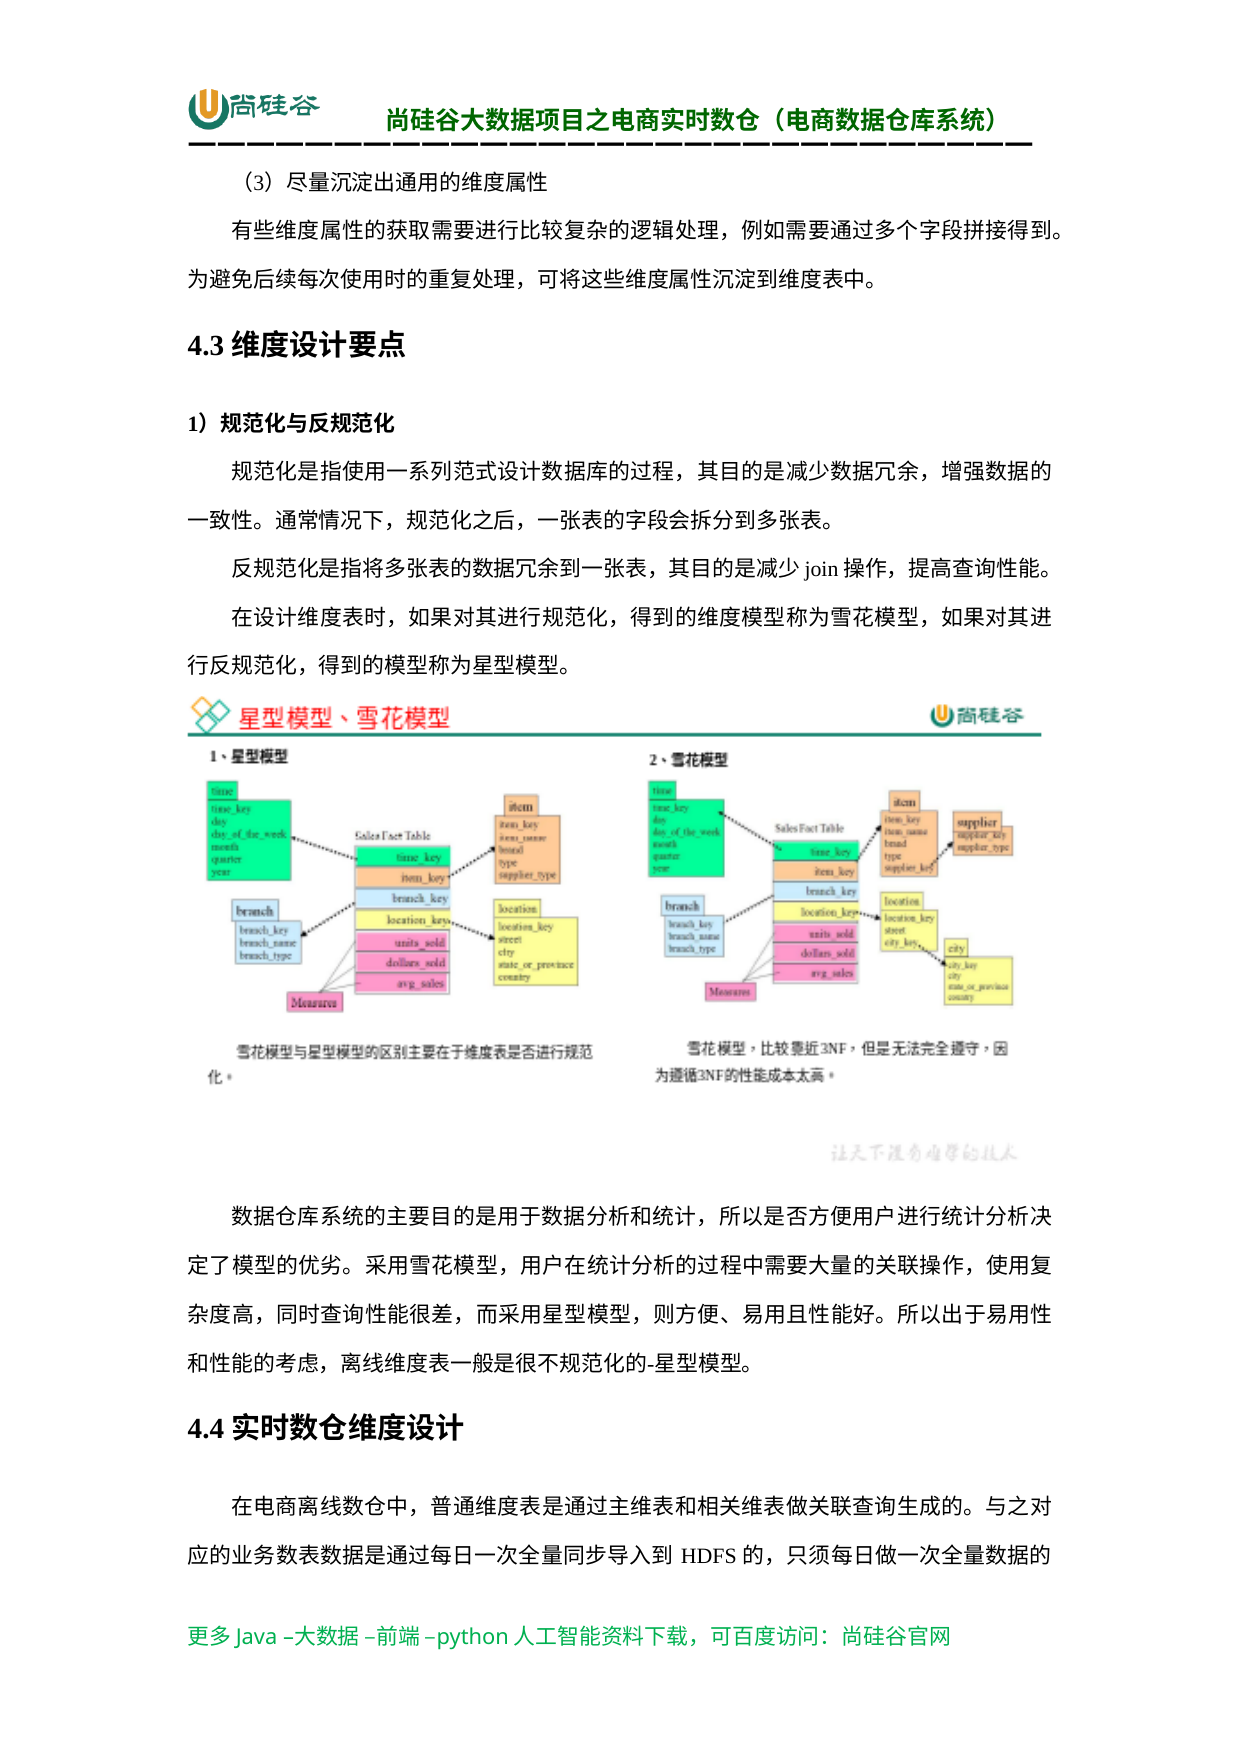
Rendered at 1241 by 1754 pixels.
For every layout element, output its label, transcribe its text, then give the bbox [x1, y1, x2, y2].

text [187, 1489, 1053, 1570]
text 数据仓库系统的主要目的是用于数据分析和统计，所以是否方便用户进行统计分析决定了模型的优劣。采用雪花模型，用户在统计分析的过程中需要大量的关联操作，使用复杂度高，同时查询性能很差，而采用星型模型，则方便、易用且性能好。所以出于易用性和性能的考虑，离线维度表一般是很不规范化的-星型模型。 [187, 1199, 1053, 1378]
text 规范化与反规范化 [187, 406, 1053, 438]
text 有些维度属性的获取需要进行比较复杂的逻辑处理，例如需要通过多个字段拼接得到。为避免后续每次使用时的重复处理，可将这些维度属性沉淀到维度表中。 [187, 213, 1053, 294]
text 尽量沉淀出通用的维度属性 [187, 165, 1053, 197]
text 实时数仓维度设计 [187, 1393, 1053, 1458]
text 反规范化是指将多张表的数据冗余到一张表，其目的是减少join操作，提高查询性能。 [187, 551, 1053, 583]
text 规范化是指使用一系列范式设计数据库的过程，其目的是减少数据冗余，增强数据的一致性。通常情况下，规范化之后，一张表的字段会拆分到多张表。 [187, 454, 1053, 535]
picture [187, 88, 320, 130]
text 在设计维度表时，如果对其进行规范化，得到的维度模型称为雪花模型，如果对其进行反规范化，得到的模型称为星型模型。 [187, 599, 1053, 681]
text 维度设计要点 [187, 310, 1053, 375]
